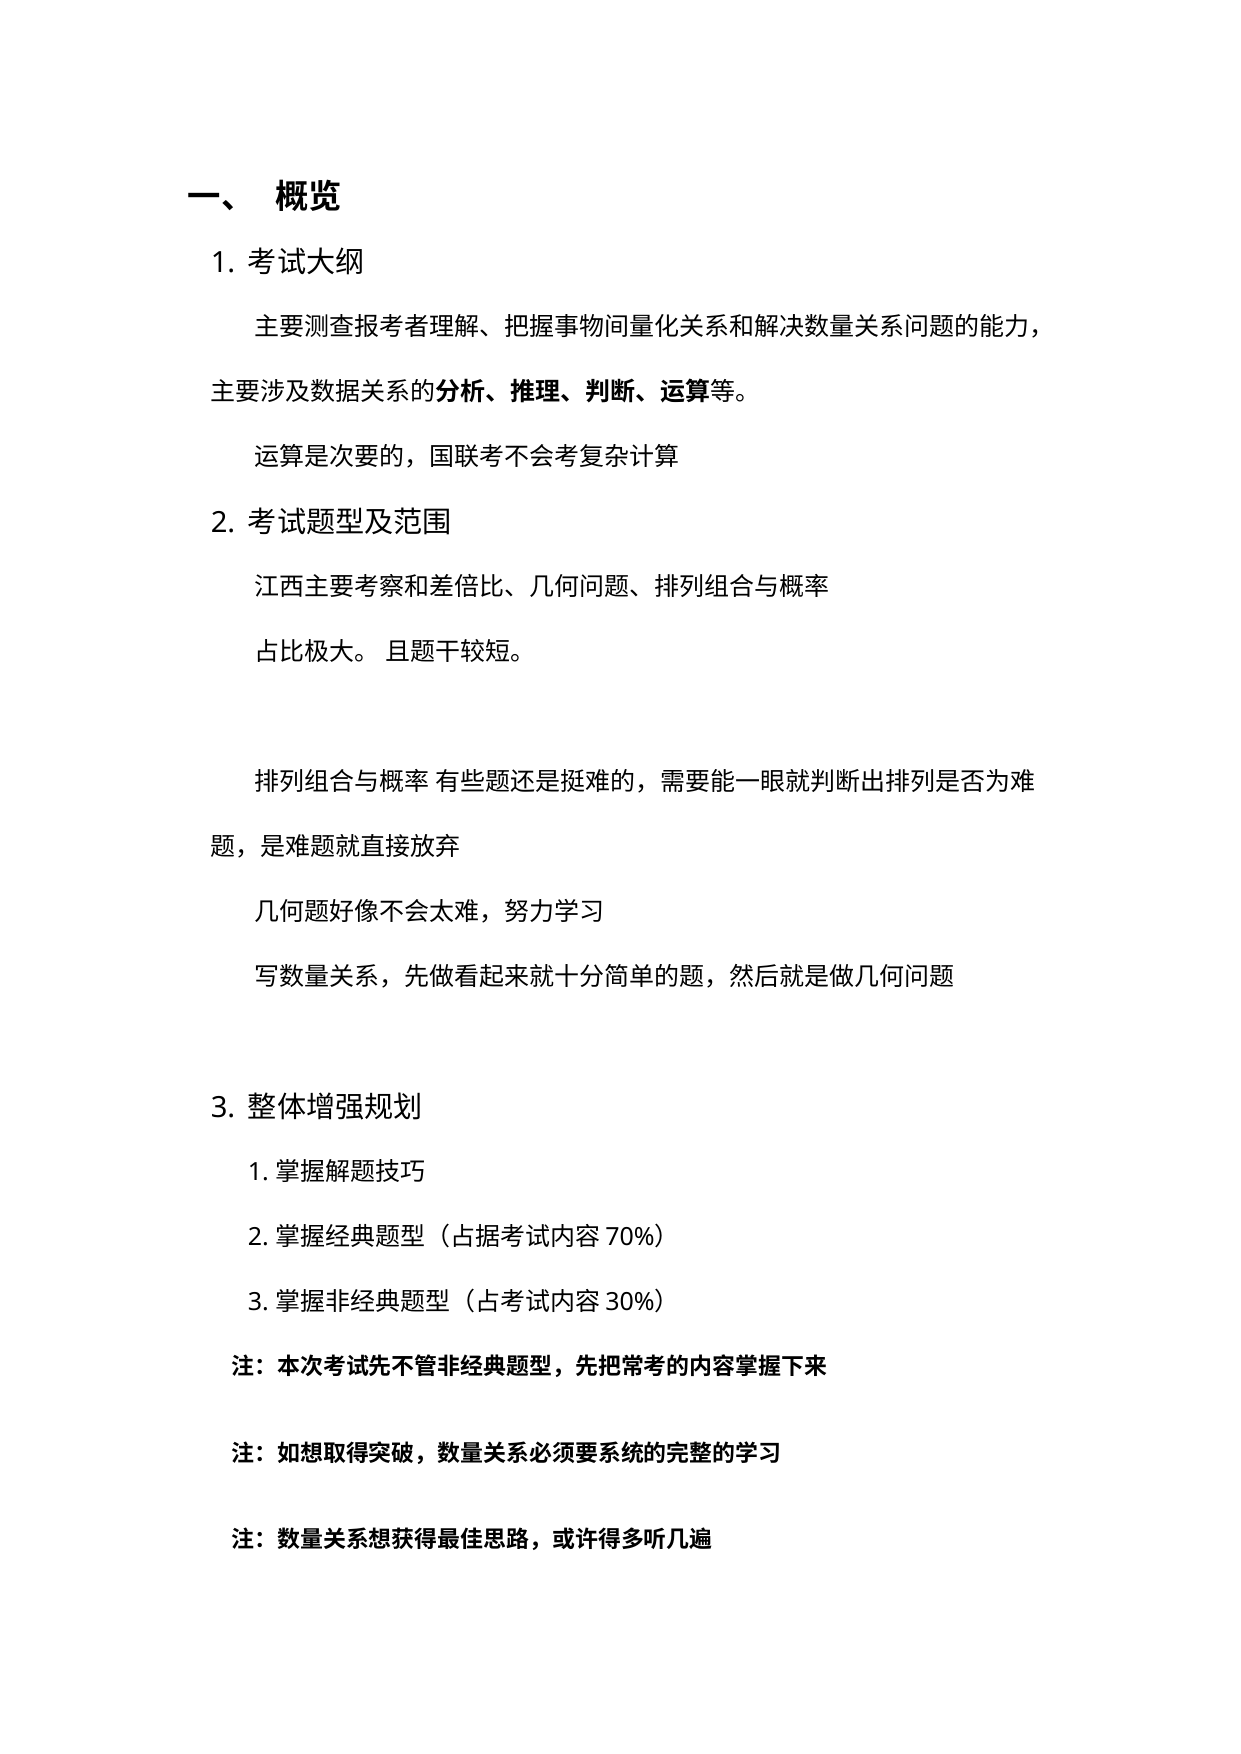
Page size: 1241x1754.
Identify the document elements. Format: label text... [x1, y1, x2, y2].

list 排列组合与概率 有些题还是挺难的，需要能一眼就判断出排列是否为难题，是难题就直接放弃 [211, 747, 1053, 877]
text 注：本次考试先不管非经典题型，先把常考的内容掌握下来 [187, 1332, 1053, 1397]
list 考试题型及范围 [211, 487, 1053, 552]
list 整体增强规划 [211, 1072, 1053, 1137]
text 注：数量关系想获得最佳思路，或许得多听几遍 [187, 1505, 1053, 1570]
text 注：如想取得突破，数量关系必须要系统的完整的学习 [187, 1419, 1053, 1484]
list 江西主要考察和差倍比、几何问题、排列组合与概率 [211, 552, 1053, 617]
list 掌握经典题型（占据考试内容70%） [248, 1202, 1053, 1267]
list 占比极大。 且题干较短。 [211, 617, 1053, 682]
list 写数量关系，先做看起来就十分简单的题，然后就是做几何问题 [211, 942, 1053, 1007]
list 掌握非经典题型（占考试内容30%） [248, 1267, 1053, 1332]
list 主要测查报考者理解、把握事物间量化关系和解决数量关系问题的能力，主要涉及数据关系的分析、推理、判断、运算等。 [211, 292, 1053, 422]
list 运算是次要的，国联考不会考复杂计算 [211, 422, 1053, 487]
list 考试大纲 [211, 227, 1053, 292]
list 掌握解题技巧 [248, 1137, 1053, 1202]
list 几何题好像不会太难，努力学习 [211, 877, 1053, 942]
list 概览 [187, 162, 1053, 227]
